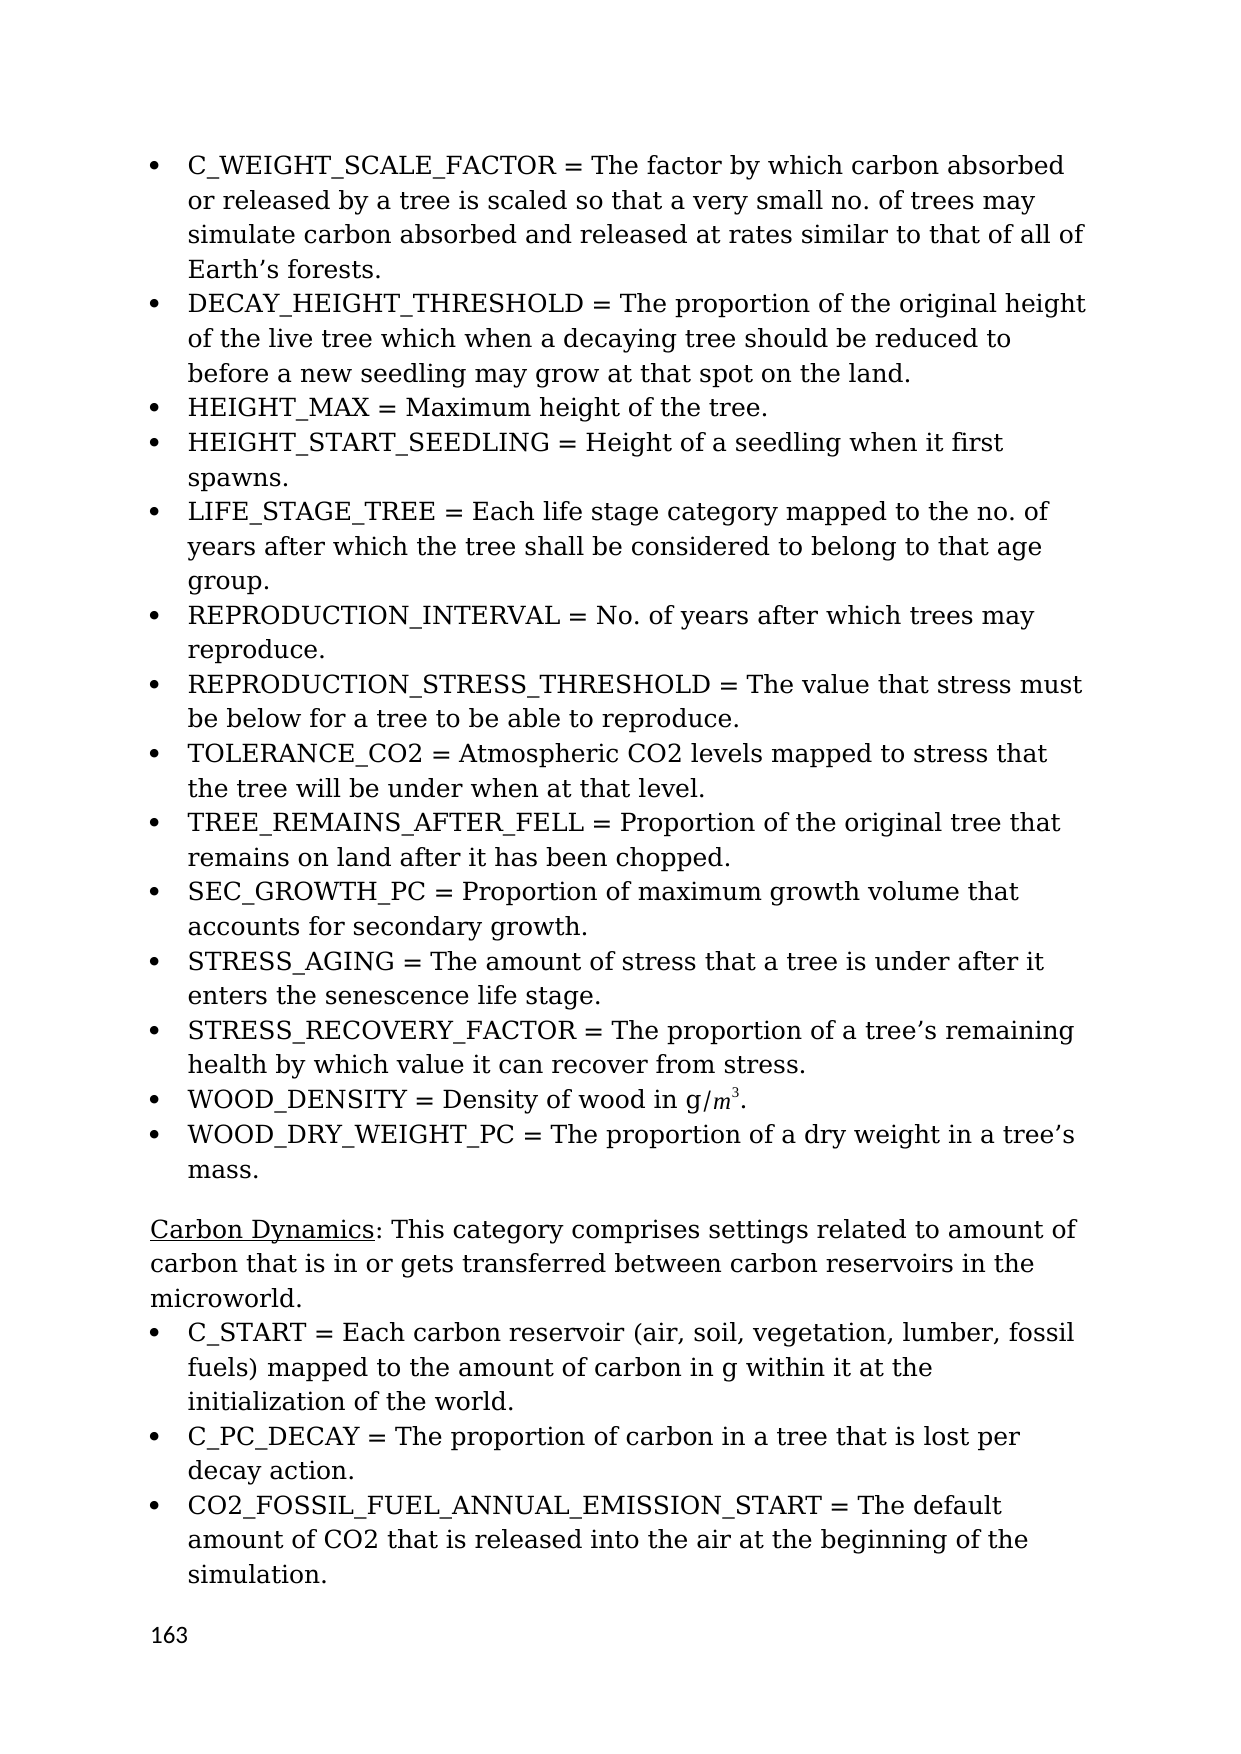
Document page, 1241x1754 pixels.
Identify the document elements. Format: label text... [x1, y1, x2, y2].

list WOOD_DENSITY = Density of wood in g/. [150, 1083, 1090, 1114]
list C_START = Each carbon reservoir (air, soil, vegetation, lumber, fossil fuels) mapped to the amount of carbon in g within it at the initialization of the world. [150, 1317, 1090, 1416]
list DECAY_HEIGHT_THRESHOLD = The proportion of the original height of the live tree which when a decaying tree should be reduced to before a new seedling may grow at that spot on the land. [150, 288, 1090, 387]
list REPRODUCTION_STRESS_THRESHOLD = The value that stress must be below for a tree to be able to reproduce. [150, 668, 1090, 733]
list TREE_REMAINS_AFTER_FELL = Proportion of the original tree that remains on land after it has been chopped. [150, 807, 1090, 871]
list WOOD_DRY_WEIGHT_PC = The proportion of a dry weight in a tree’s mass. [150, 1119, 1090, 1184]
list STRESS_AGING = The amount of stress that a tree is under after it enters the senescence life stage. [150, 945, 1090, 1010]
list LIFE_STAGE_TREE = Each life stage category mapped to the no. of years after which the tree shall be considered to belong to that age group. [150, 496, 1090, 595]
list STRESS_RECOVERY_FACTOR = The proportion of a tree’s remaining health by which value it can recover from stress. [150, 1014, 1090, 1079]
list SEC_GROWTH_PC = Proportion of maximum growth volume that accounts for secondary growth. [150, 876, 1090, 941]
list HEIGHT_START_SEEDLING = Height of a seedling when it first spawns. [150, 426, 1090, 491]
list C_PC_DECAY = The proportion of carbon in a tree that is lost per decay action. [150, 1420, 1090, 1485]
list C_WEIGHT_SCALE_FACTOR = The factor by which carbon absorbed or released by a tree is scaled so that a very small no. of trees may simulate carbon absorbed and released at rates similar to that of all of Earth’s forests. [150, 150, 1090, 284]
list TOLERANCE_CO2 = Atmospheric CO2 levels mapped to stress that the tree will be under when at that level. [150, 738, 1090, 802]
list HEIGHT_MAX = Maximum height of the tree. [150, 392, 1090, 422]
text Carbon Dynamics: This category comprises settings related to amount of carbon that is in or gets transferred between carbon reservoirs in the microworld. [150, 1213, 1090, 1312]
list CO2_FOSSIL_FUEL_ANNUAL_EMISSION_START = The default amount of CO2 that is released into the air at the beginning of the simulation. [150, 1489, 1090, 1589]
list REPRODUCTION_INTERVAL = No. of years after which trees may reproduce. [150, 599, 1090, 664]
